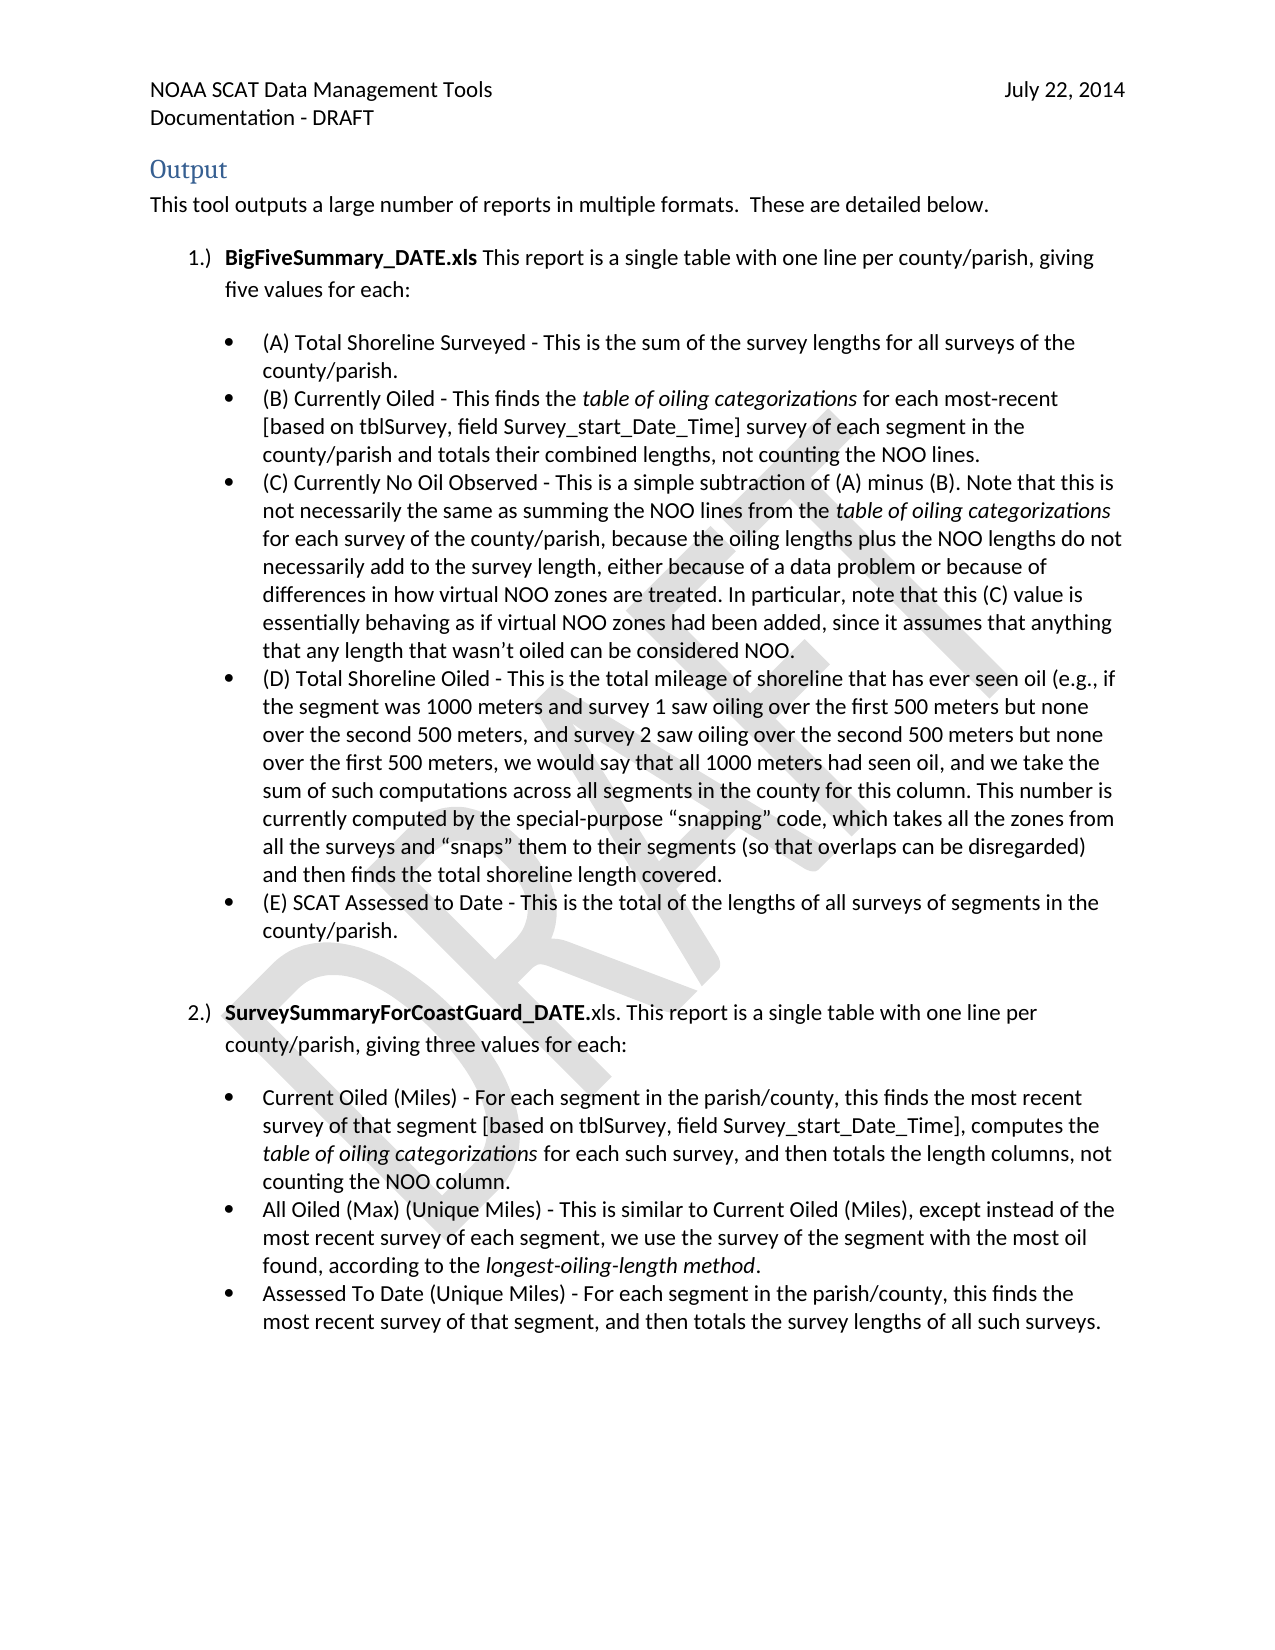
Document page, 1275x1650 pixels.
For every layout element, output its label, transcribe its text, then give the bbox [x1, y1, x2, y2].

list (B) Currently Oiled - This finds the table of oiling categorizations for each most-recent [based on tblSurvey, field Survey_start_Date_Time] survey of each segment in the county/parish and totals their combined lengths, not counting the NOO lines. [225, 384, 1125, 468]
list (C) Currently No Oil Observed - This is a simple subtraction of (A) minus (B). Note that this is not necessarily the same as summing the NOO lines from the table of oiling categorizations for each survey of the county/parish, because the oiling lengths plus the NOO lengths do not necessarily add to the survey length, either because of a data problem or because of differences in how virtual NOO zones are treated. In particular, note that this (C) value is essentially behaving as if virtual NOO zones had been added, since it assumes that anything that any length that wasn’t oiled can be considered NOO. [225, 468, 1125, 664]
list Assessed To Date (Unique Miles) - For each segment in the parish/county, this finds the most recent survey of that segment, and then totals the survey lengths of all such surveys. [225, 1279, 1125, 1335]
subtitle Output [150, 154, 1125, 185]
list SurveySummaryForCoastGuard_DATE.xls. This report is a single table with one line per county/parish, giving three values for each: [187, 998, 1125, 1058]
text This tool outputs a large number of reports in multiple formats. These are detailed below. [150, 190, 1125, 218]
list (D) Total Shoreline Oiled - This is the total mileage of shoreline that has ever seen oil (e.g., if the segment was 1000 meters and survey 1 saw oiling over the first 500 meters but none over the second 500 meters, and survey 2 saw oiling over the second 500 meters but none over the first 500 meters, we would say that all 1000 meters had seen oil, and we take the sum of such computations across all segments in the county for this column. This number is currently computed by the special-purpose “snapping” code, which takes all the zones from all the surveys and “snaps” them to their segments (so that overlaps can be disregarded) and then finds the total shoreline length covered. [225, 664, 1125, 888]
list (E) SCAT Assessed to Date - This is the total of the lengths of all surveys of segments in the county/parish. [225, 888, 1125, 944]
list BigFiveSummary_DATE.xls This report is a single table with one line per county/parish, giving five values for each: [187, 243, 1125, 303]
list (A) Total Shoreline Surveyed - This is the sum of the survey lengths for all surveys of the county/parish. [225, 328, 1125, 384]
list Current Oiled (Miles) - For each segment in the parish/county, this finds the most recent survey of that segment [based on tblSurvey, field Survey_start_Date_Time], computes the table of oiling categorizations for each such survey, and then totals the length columns, not counting the NOO column. [225, 1083, 1125, 1195]
list All Oiled (Max) (Unique Miles) - This is similar to Current Oiled (Miles), except instead of the most recent survey of each segment, we use the survey of the segment with the most oil found, according to the longest-oiling-length method. [225, 1195, 1125, 1279]
